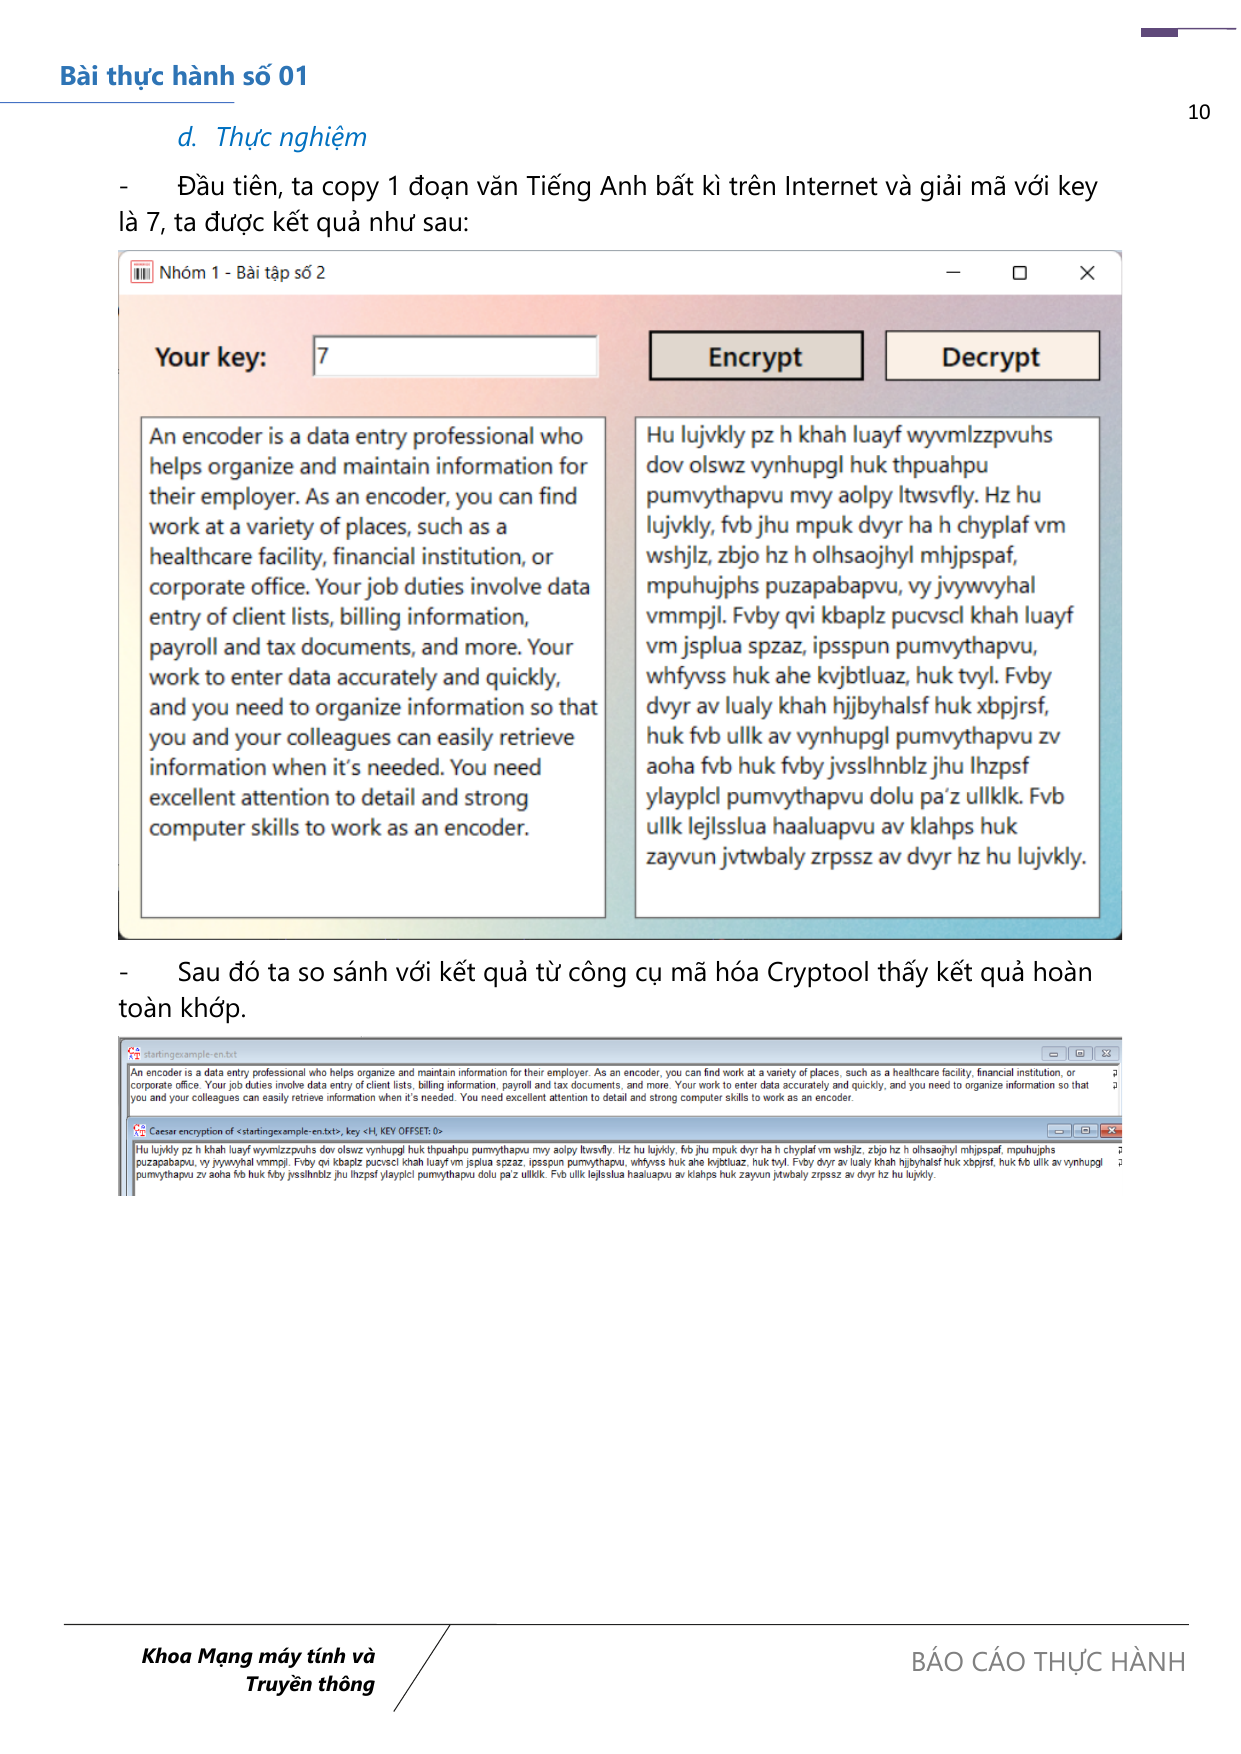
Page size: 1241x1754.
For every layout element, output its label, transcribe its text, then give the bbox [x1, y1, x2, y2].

list Đầu tiên, ta copy 1 đoạn văn Tiếng Anh bất kì trên Internet và giải mã với key là 7, ta được kết quả như sau: [118, 166, 1122, 238]
list Thực nghiệm [177, 117, 1122, 153]
picture [118, 1036, 1123, 1196]
list Sau đó ta so sánh với kết quả từ công cụ mã hóa Cryptool thấy kết quả hoàn toàn khớp. [118, 952, 1122, 1024]
picture [118, 250, 1123, 940]
